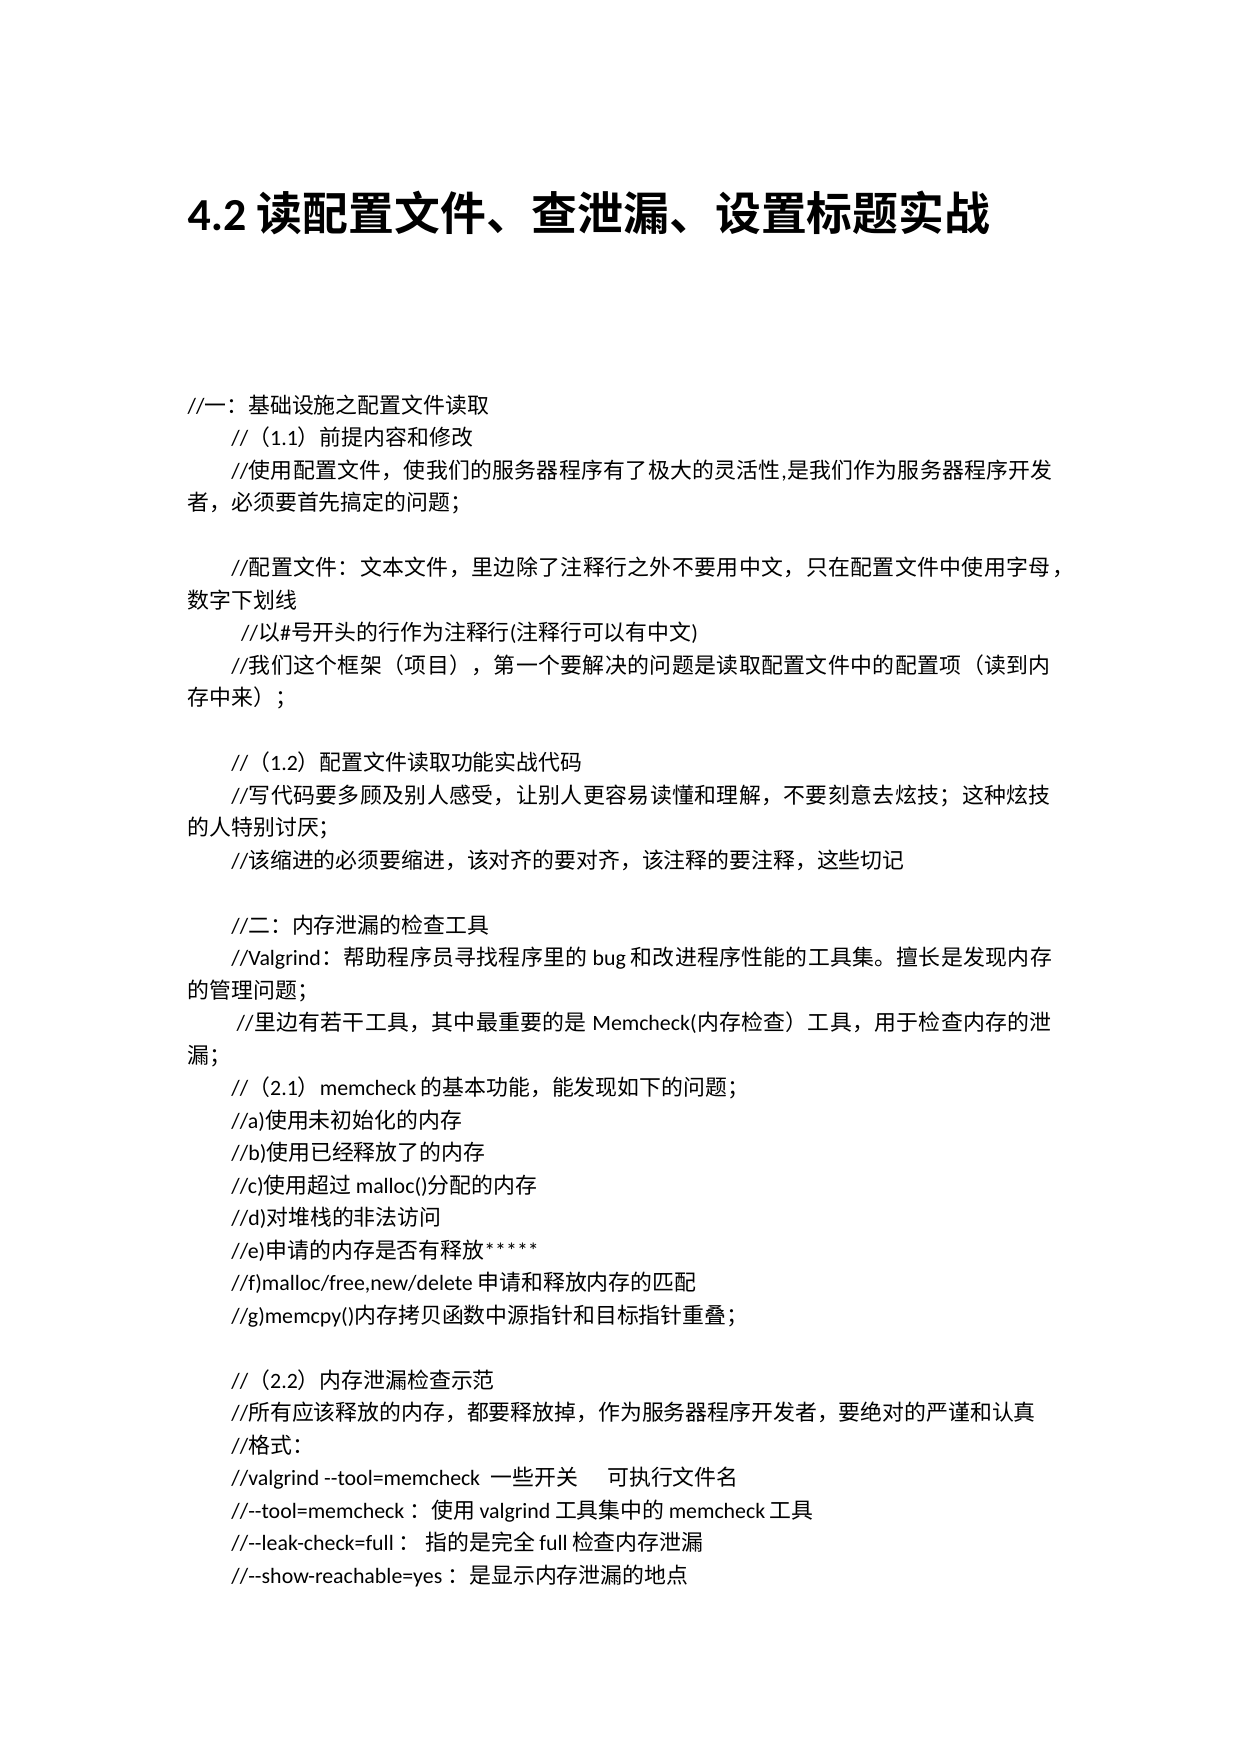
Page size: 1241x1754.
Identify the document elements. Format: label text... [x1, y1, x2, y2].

text //一：基础设施之配置文件读取 [187, 387, 1053, 420]
text //配置文件：文本文件，里边除了注释行之外不要用中文，只在配置文件中使用字母，数字下划线 [187, 550, 1053, 615]
text //d)对堆栈的非法访问 [187, 1200, 1053, 1232]
text //格式： [187, 1427, 1053, 1460]
text //Valgrind：帮助程序员寻找程序里的bug和改进程序性能的工具集。擅长是发现内存的管理问题； [187, 940, 1053, 1005]
text //g)memcpy()内存拷贝函数中源指针和目标指针重叠； [187, 1297, 1053, 1330]
subtitle 4.2 读配置文件、查泄漏、设置标题实战 [187, 162, 1053, 259]
text //b)使用已经释放了的内存 [187, 1135, 1053, 1167]
text //--tool=memcheck ：使用valgrind工具集中的memcheck工具 [187, 1492, 1053, 1525]
text //（2.2）内存泄漏检查示范 [187, 1362, 1053, 1395]
text //使用配置文件，使我们的服务器程序有了极大的灵活性,是我们作为服务器程序开发者，必须要首先搞定的问题； [187, 452, 1053, 517]
text //--show-reachable=yes ：是显示内存泄漏的地点 [187, 1557, 1053, 1590]
text //以#号开头的行作为注释行(注释行可以有中文) [187, 615, 1053, 647]
text //里边有若干工具，其中最重要的是Memcheck(内存检查）工具，用于检查内存的泄漏； [187, 1005, 1053, 1070]
text //我们这个框架（项目），第一个要解决的问题是读取配置文件中的配置项（读到内存中来）； [187, 647, 1053, 712]
text //valgrind --tool=memcheck 一些开关 可执行文件名 [187, 1460, 1053, 1492]
text //二：内存泄漏的检查工具 [187, 907, 1053, 940]
text //写代码要多顾及别人感受，让别人更容易读懂和理解，不要刻意去炫技；这种炫技的人特别讨厌； [187, 777, 1053, 842]
text //f)malloc/free,new/delete申请和释放内存的匹配 [187, 1265, 1053, 1297]
text //该缩进的必须要缩进，该对齐的要对齐，该注释的要注释，这些切记 [187, 842, 1053, 875]
text //所有应该释放的内存，都要释放掉，作为服务器程序开发者，要绝对的严谨和认真 [187, 1395, 1053, 1427]
text //c)使用超过malloc()分配的内存 [187, 1167, 1053, 1200]
text //e)申请的内存是否有释放***** [187, 1232, 1053, 1265]
text //（1.2）配置文件读取功能实战代码 [187, 745, 1053, 777]
text //a)使用未初始化的内存 [187, 1102, 1053, 1135]
text //--leak-check=full ： 指的是完全full检查内存泄漏 [187, 1525, 1053, 1557]
text //（2.1）memcheck的基本功能，能发现如下的问题； [187, 1070, 1053, 1102]
text //（1.1）前提内容和修改 [187, 420, 1053, 452]
